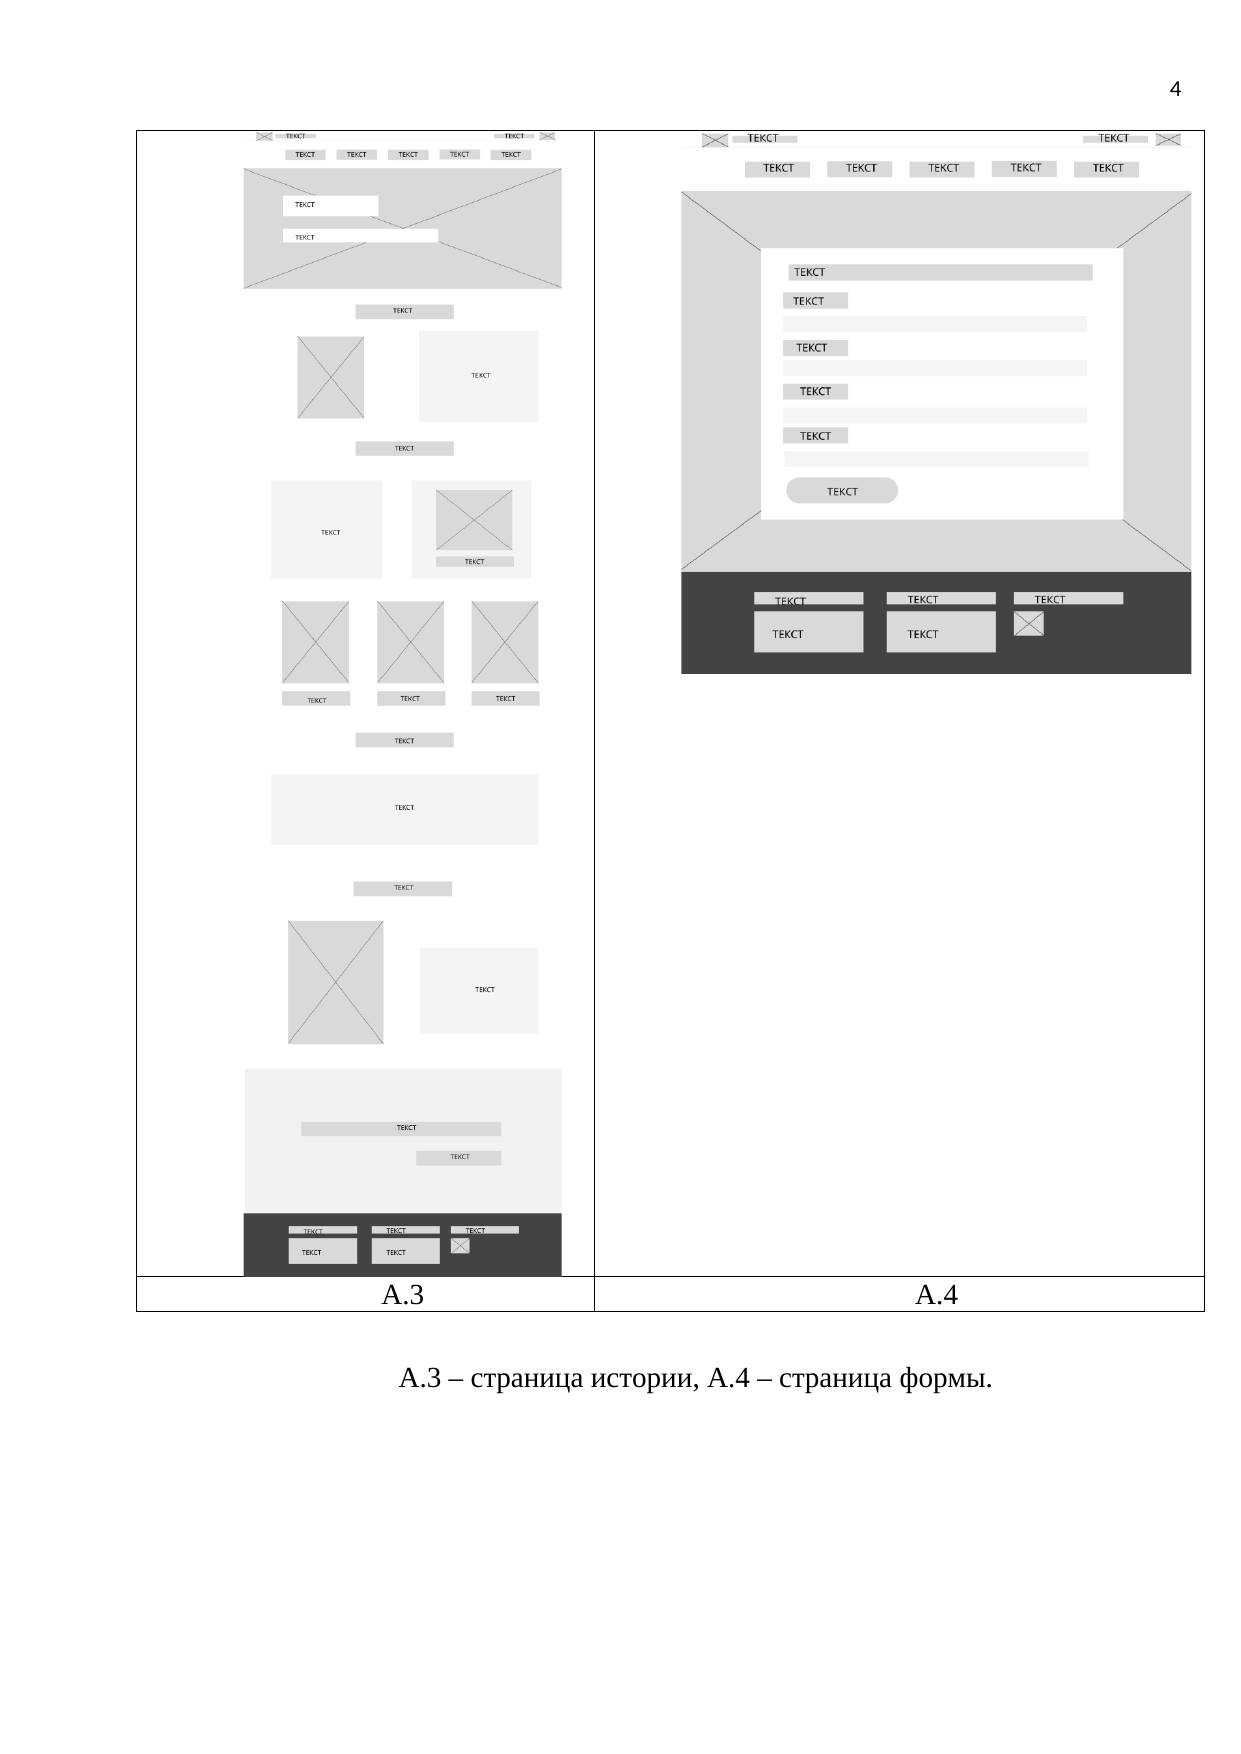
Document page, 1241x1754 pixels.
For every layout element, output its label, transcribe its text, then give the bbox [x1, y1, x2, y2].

table_header [562, 131, 594, 1276]
picture [243, 131, 562, 1277]
list А.3 – страница истории, А.4 – страница формы. [136, 1360, 1181, 1393]
table_header [137, 131, 243, 1276]
table_cell А.3 [137, 1277, 594, 1311]
picture [681, 131, 1192, 674]
table_cell А.4 [595, 1277, 1204, 1311]
table_header [595, 131, 1204, 1276]
